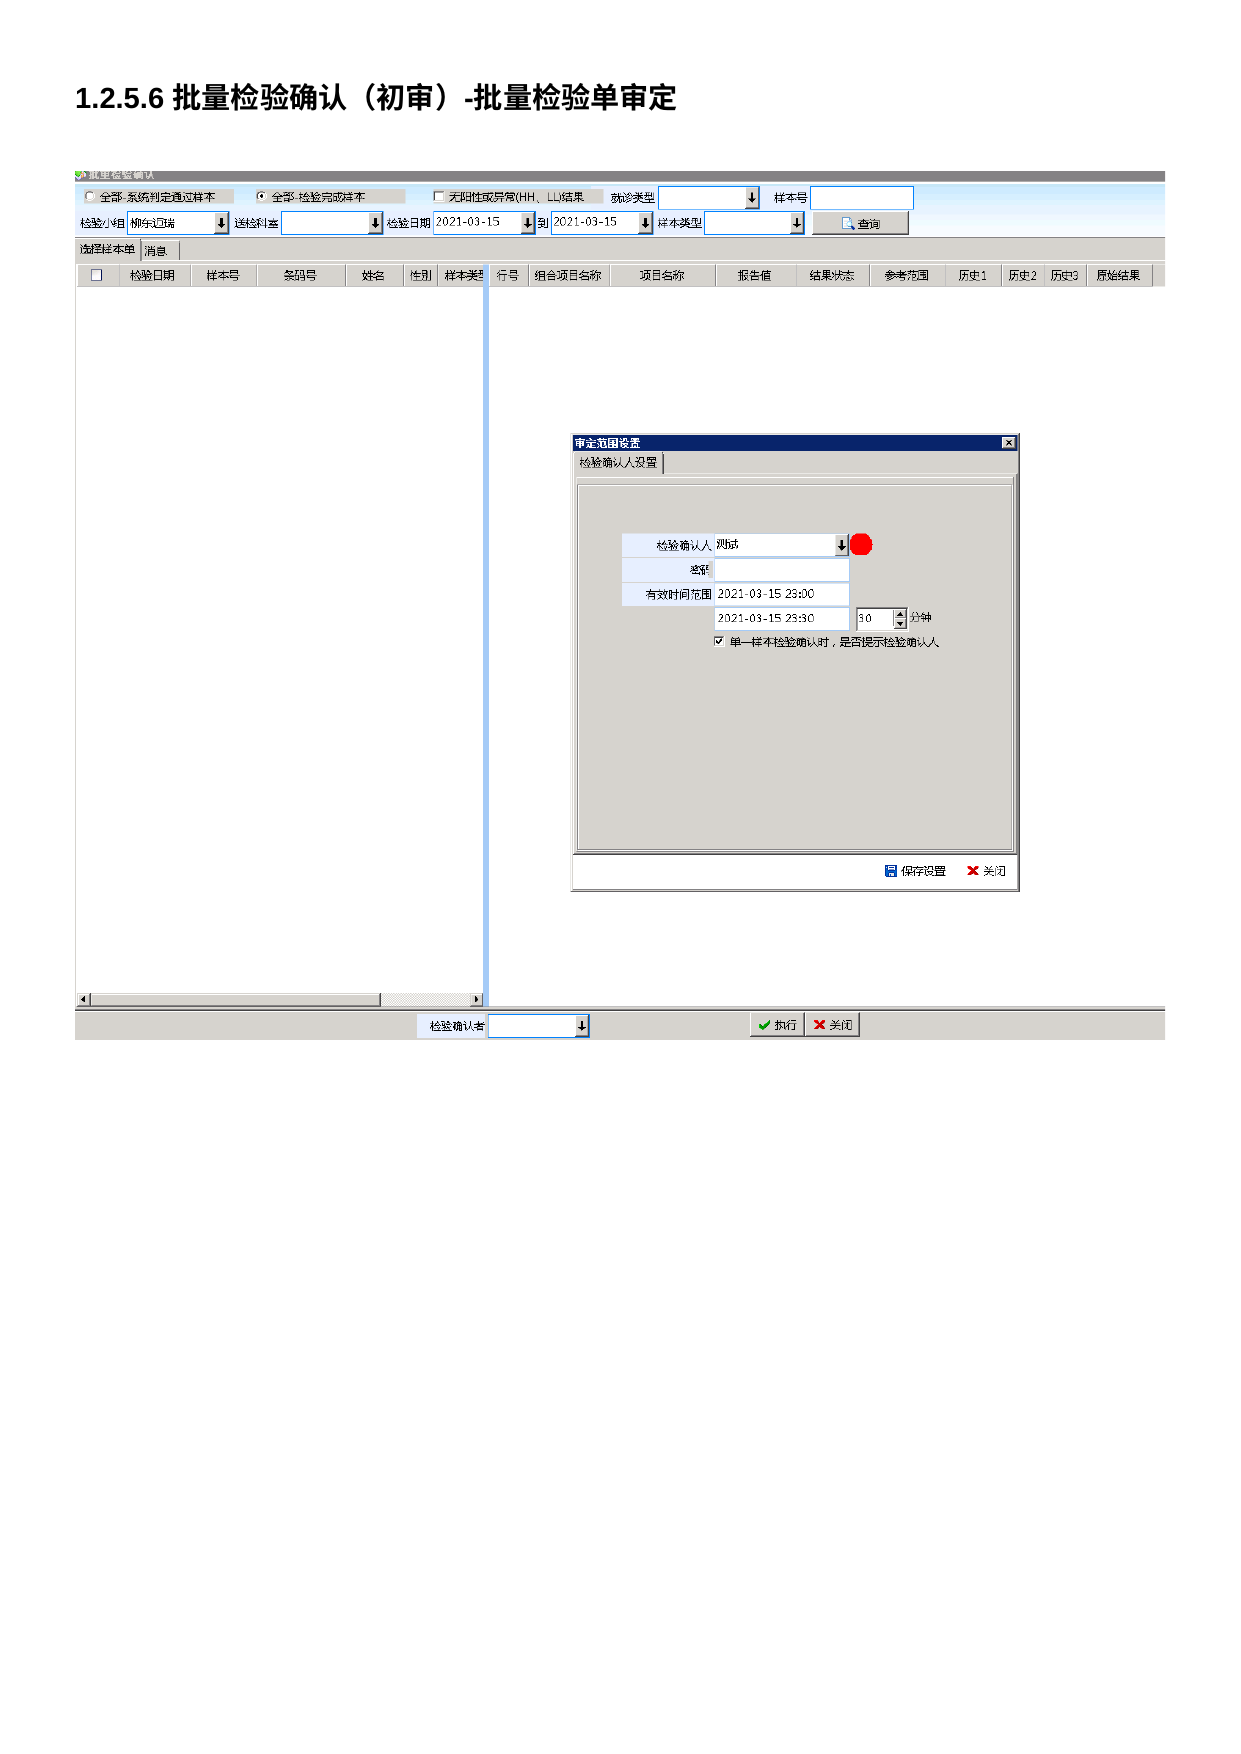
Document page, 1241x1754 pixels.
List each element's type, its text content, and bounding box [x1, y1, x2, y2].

subtitle 批量检验确认（初审）-批量检验单审定 [75, 75, 1165, 117]
picture [75, 171, 1166, 1040]
